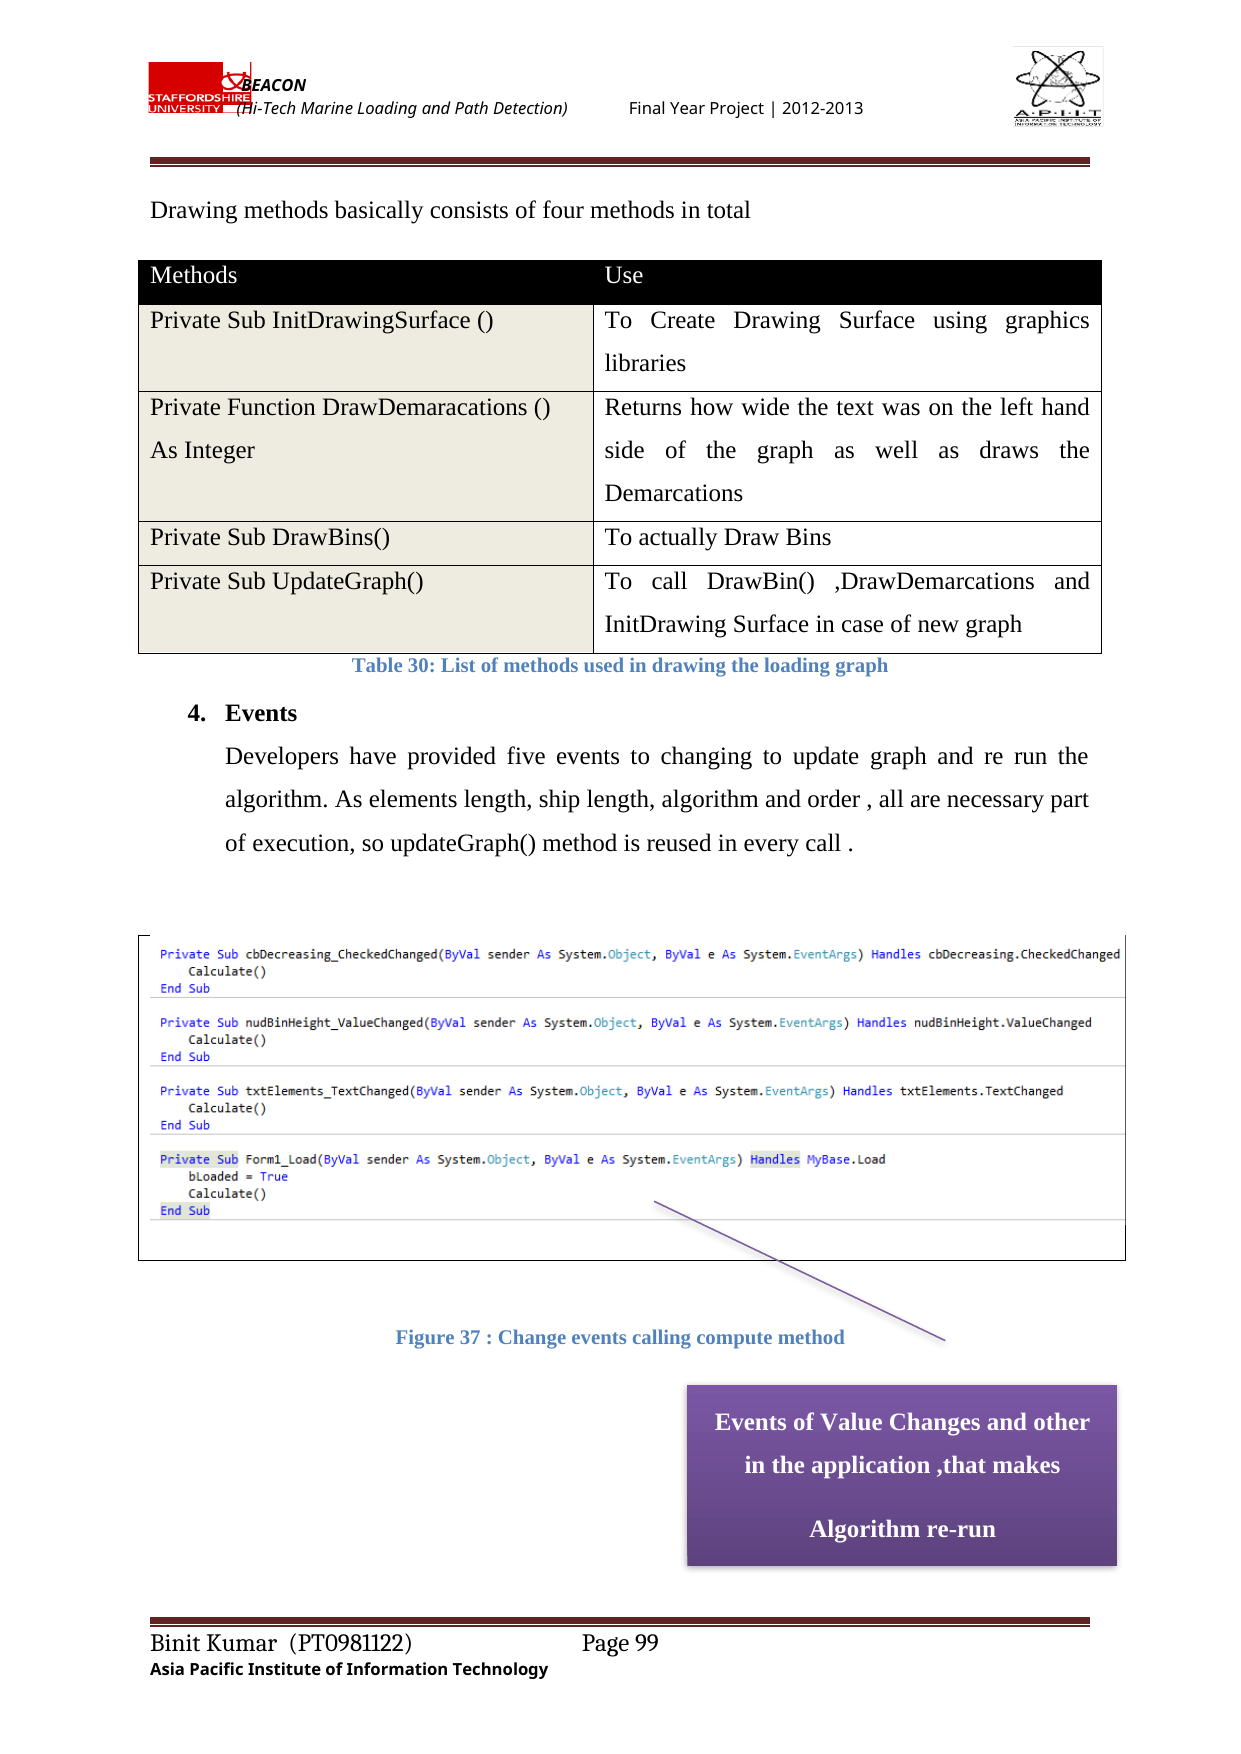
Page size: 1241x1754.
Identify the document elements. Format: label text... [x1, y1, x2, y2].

table_header [708, 1225, 1125, 1260]
table_header [139, 936, 758, 1260]
table_cell To call DrawBin() ,DrawDemarcations and InitDrawing Surface in case of new graph [594, 566, 1101, 652]
picture [1012, 46, 1104, 127]
table_cell Returns how wide the text was on the left hand side of the graph as well as draws the Demarcations [594, 392, 1101, 521]
table_cell Private Sub InitDrawingSurface () [139, 305, 593, 391]
list Events [187, 698, 1090, 727]
list Developers have provided five events to changing to update graph and re run the algorithm. As elements length, ship length, algorithm and order , all are necessary part of execution, so updateGraph() method is reused in every call . [225, 741, 1090, 856]
table_cell Private Sub DrawBins() [139, 522, 593, 565]
table_header Use [594, 261, 1101, 304]
picture [150, 935, 1126, 1225]
table_cell To actually Draw Bins [594, 522, 1101, 565]
text Drawing methods basically consists of four methods in total [150, 196, 1090, 224]
table_header Methods [139, 261, 593, 304]
table_cell Private Function DrawDemaracations () As Integer [139, 392, 593, 521]
table_cell Private Sub UpdateGraph() [139, 566, 593, 652]
table_cell To Create Drawing Surface using graphics libraries [594, 305, 1101, 391]
picture [148, 62, 252, 113]
